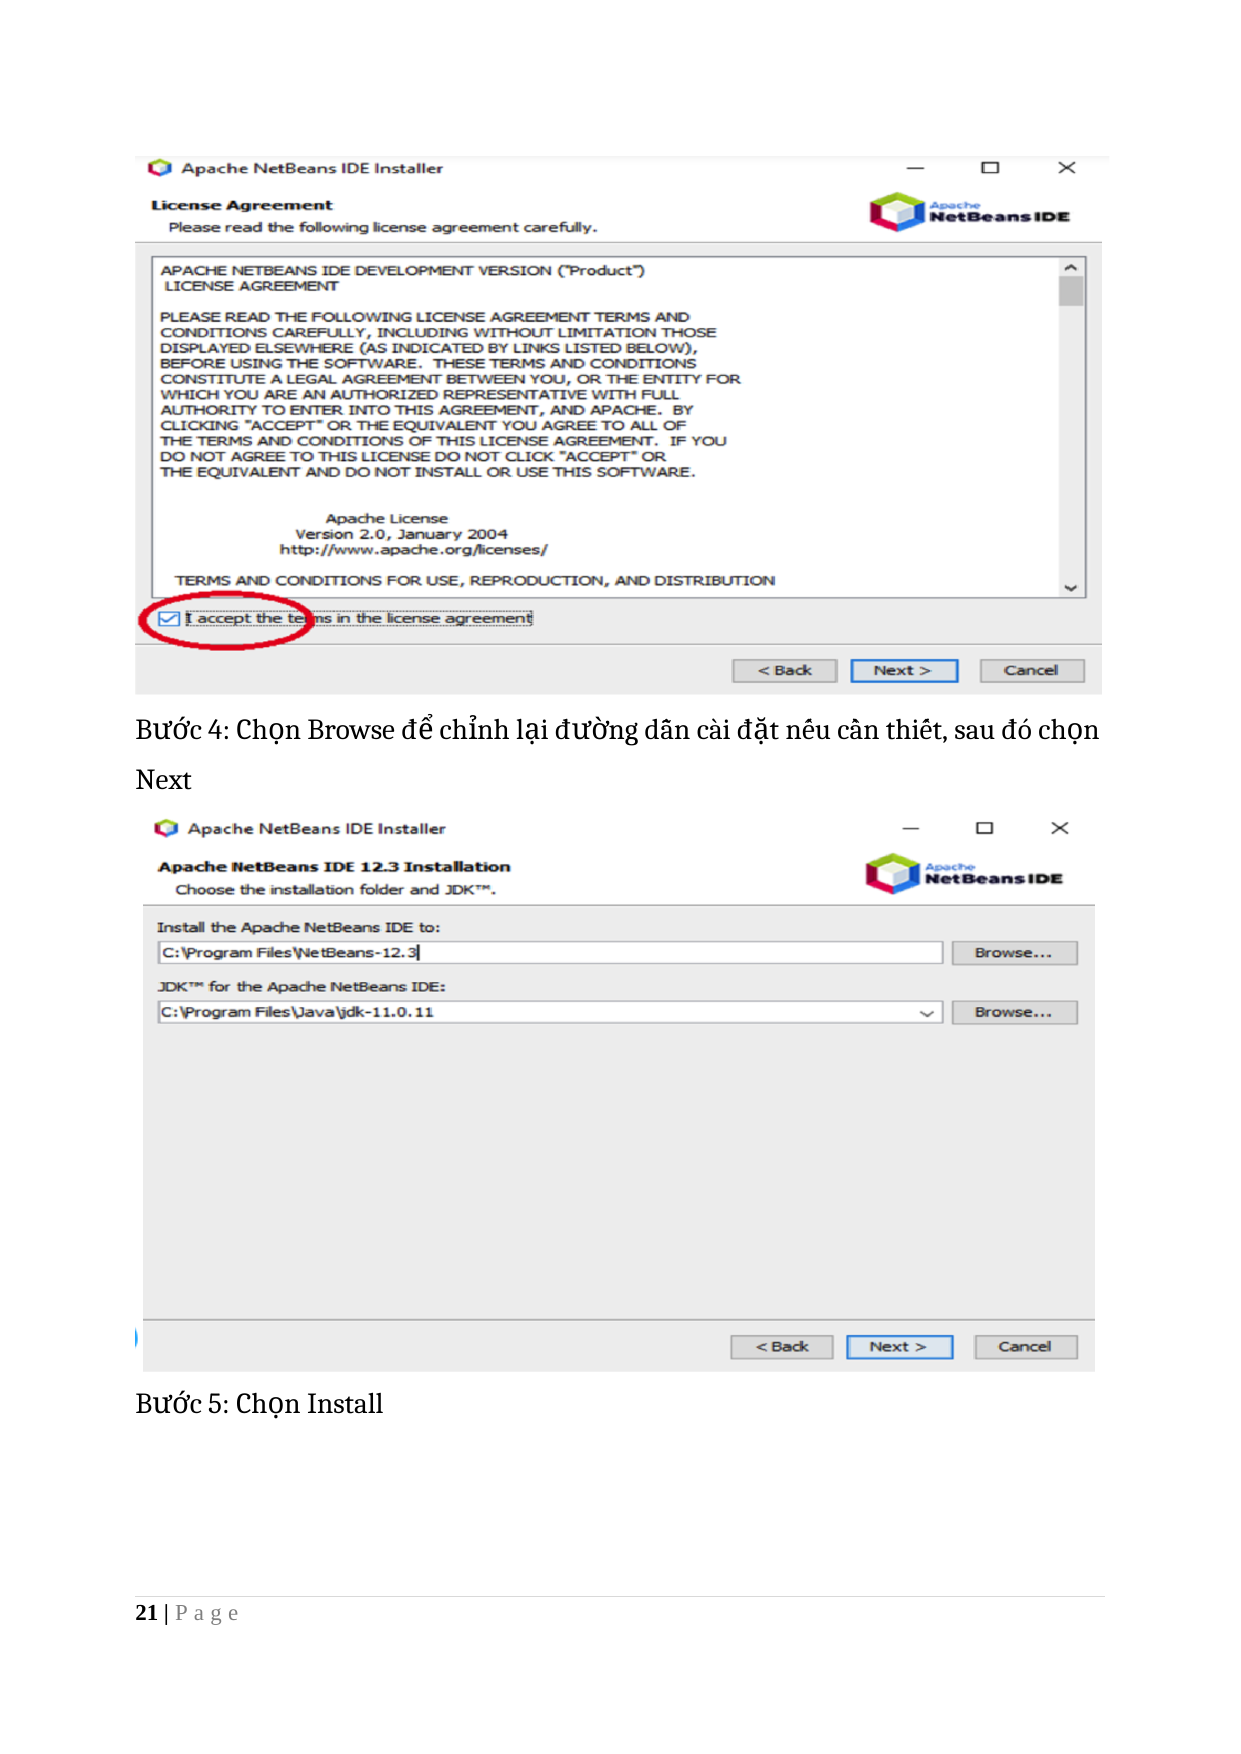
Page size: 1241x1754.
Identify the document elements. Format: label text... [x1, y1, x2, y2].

picture [135, 813, 1110, 1375]
picture [135, 156, 1110, 700]
text Bước 5: Chọn Install [135, 1388, 1105, 1421]
text Bước 4: Chọn Browse để chỉnh lại đường dẫn cài đặt nếu cần thiết, sau đó chọn Next [135, 713, 1105, 797]
